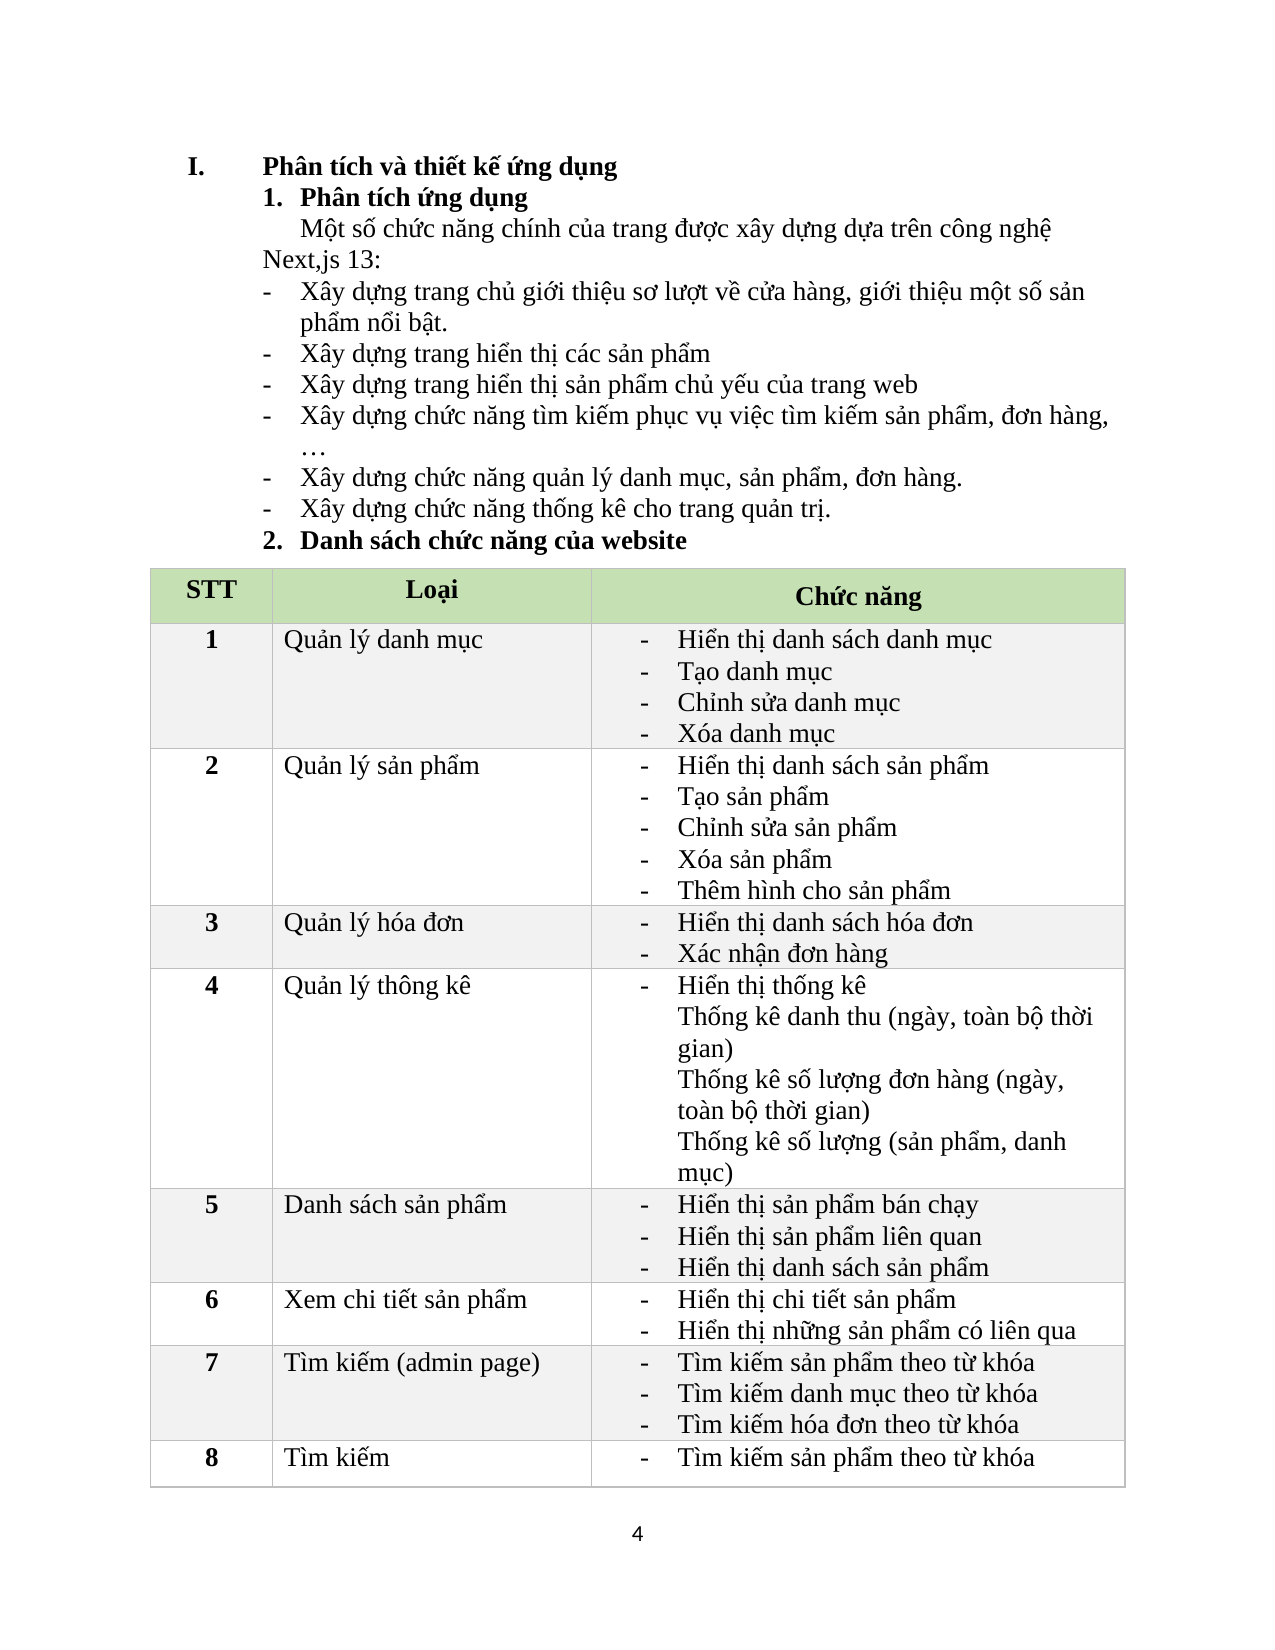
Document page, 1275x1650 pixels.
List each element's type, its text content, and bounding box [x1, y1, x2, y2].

table_cell 1 [151, 624, 272, 748]
table_cell Hiển thị danh sách danh mục Tạo danh mục Chỉnh sửa danh mục Xóa danh mục [592, 624, 1124, 748]
list Phân tích ứng dụng [262, 181, 1125, 212]
table_header Chức năng [592, 569, 1124, 623]
table_cell Hiển thị danh sách sản phẩm Tạo sản phẩm Chỉnh sửa sản phẩm Xóa sản phẩm Thêm hình cho sản phẩm [592, 749, 1124, 905]
table_cell 7 [151, 1346, 272, 1440]
list Xây dựng trang hiển thị các sản phẩm [262, 337, 1125, 368]
table_cell 8 [151, 1441, 272, 1486]
list Xây dựng trang hiển thị sản phẩm chủ yếu của trang web [262, 368, 1125, 399]
table_cell 3 [151, 906, 272, 968]
table_cell Quản lý hóa đơn [273, 906, 591, 968]
table_cell Hiển thị thống kê Thống kê danh thu (ngày, toàn bộ thời gian) Thống kê số lượng đơn hàng (ngày, toàn bộ thời gian) Thống kê số lượng (sản phẩm, danh mục) [592, 969, 1124, 1187]
table_cell Danh sách sản phẩm [273, 1189, 591, 1282]
table_cell Hiển thị chi tiết sản phẩm Hiển thị những sản phẩm có liên qua [592, 1283, 1124, 1345]
table_cell Tìm kiếm sản phẩm theo từ khóa [592, 1441, 1124, 1486]
table_cell 6 [151, 1283, 272, 1345]
list Xây dựng chức năng thống kê cho trang quản trị. [262, 493, 1125, 524]
list Danh sách chức năng của website [262, 524, 1125, 555]
list Xây dựng trang chủ giới thiệu sơ lượt về cửa hàng, giới thiệu một số sản phẩm nổi bật. [262, 274, 1125, 337]
list Phân tích và thiết kế ứng dụng [187, 150, 1125, 181]
list Một số chức năng chính của trang được xây dựng dựa trên công nghệ Next,js 13: [262, 212, 1125, 274]
list Xây dựng chức năng tìm kiếm phục vụ việc tìm kiếm sản phẩm, đơn hàng,… [262, 399, 1125, 461]
list Xây dưng chức năng quản lý danh mục, sản phẩm, đơn hàng. [262, 461, 1125, 493]
table_cell 2 [151, 749, 272, 905]
table_cell Tìm kiếm sản phẩm theo từ khóa Tìm kiếm danh mục theo từ khóa Tìm kiếm hóa đơn theo từ khóa [592, 1346, 1124, 1440]
table_header Loại [273, 569, 591, 623]
table_cell Tìm kiếm (admin page) [273, 1346, 591, 1440]
table_cell Hiển thị danh sách hóa đơn Xác nhận đơn hàng [592, 906, 1124, 968]
table_cell Hiển thị sản phẩm bán chạy Hiển thị sản phẩm liên quan Hiển thị danh sách sản phẩm [592, 1189, 1124, 1282]
table_header STT [151, 569, 272, 623]
table_cell Quản lý sản phẩm [273, 749, 591, 905]
table_cell 4 [151, 969, 272, 1187]
table_cell Quản lý danh mục [273, 624, 591, 748]
table_cell 5 [151, 1189, 272, 1282]
table_cell Tìm kiếm [273, 1441, 591, 1486]
table_cell Quản lý thông kê [273, 969, 591, 1187]
table_cell Xem chi tiết sản phẩm [273, 1283, 591, 1345]
